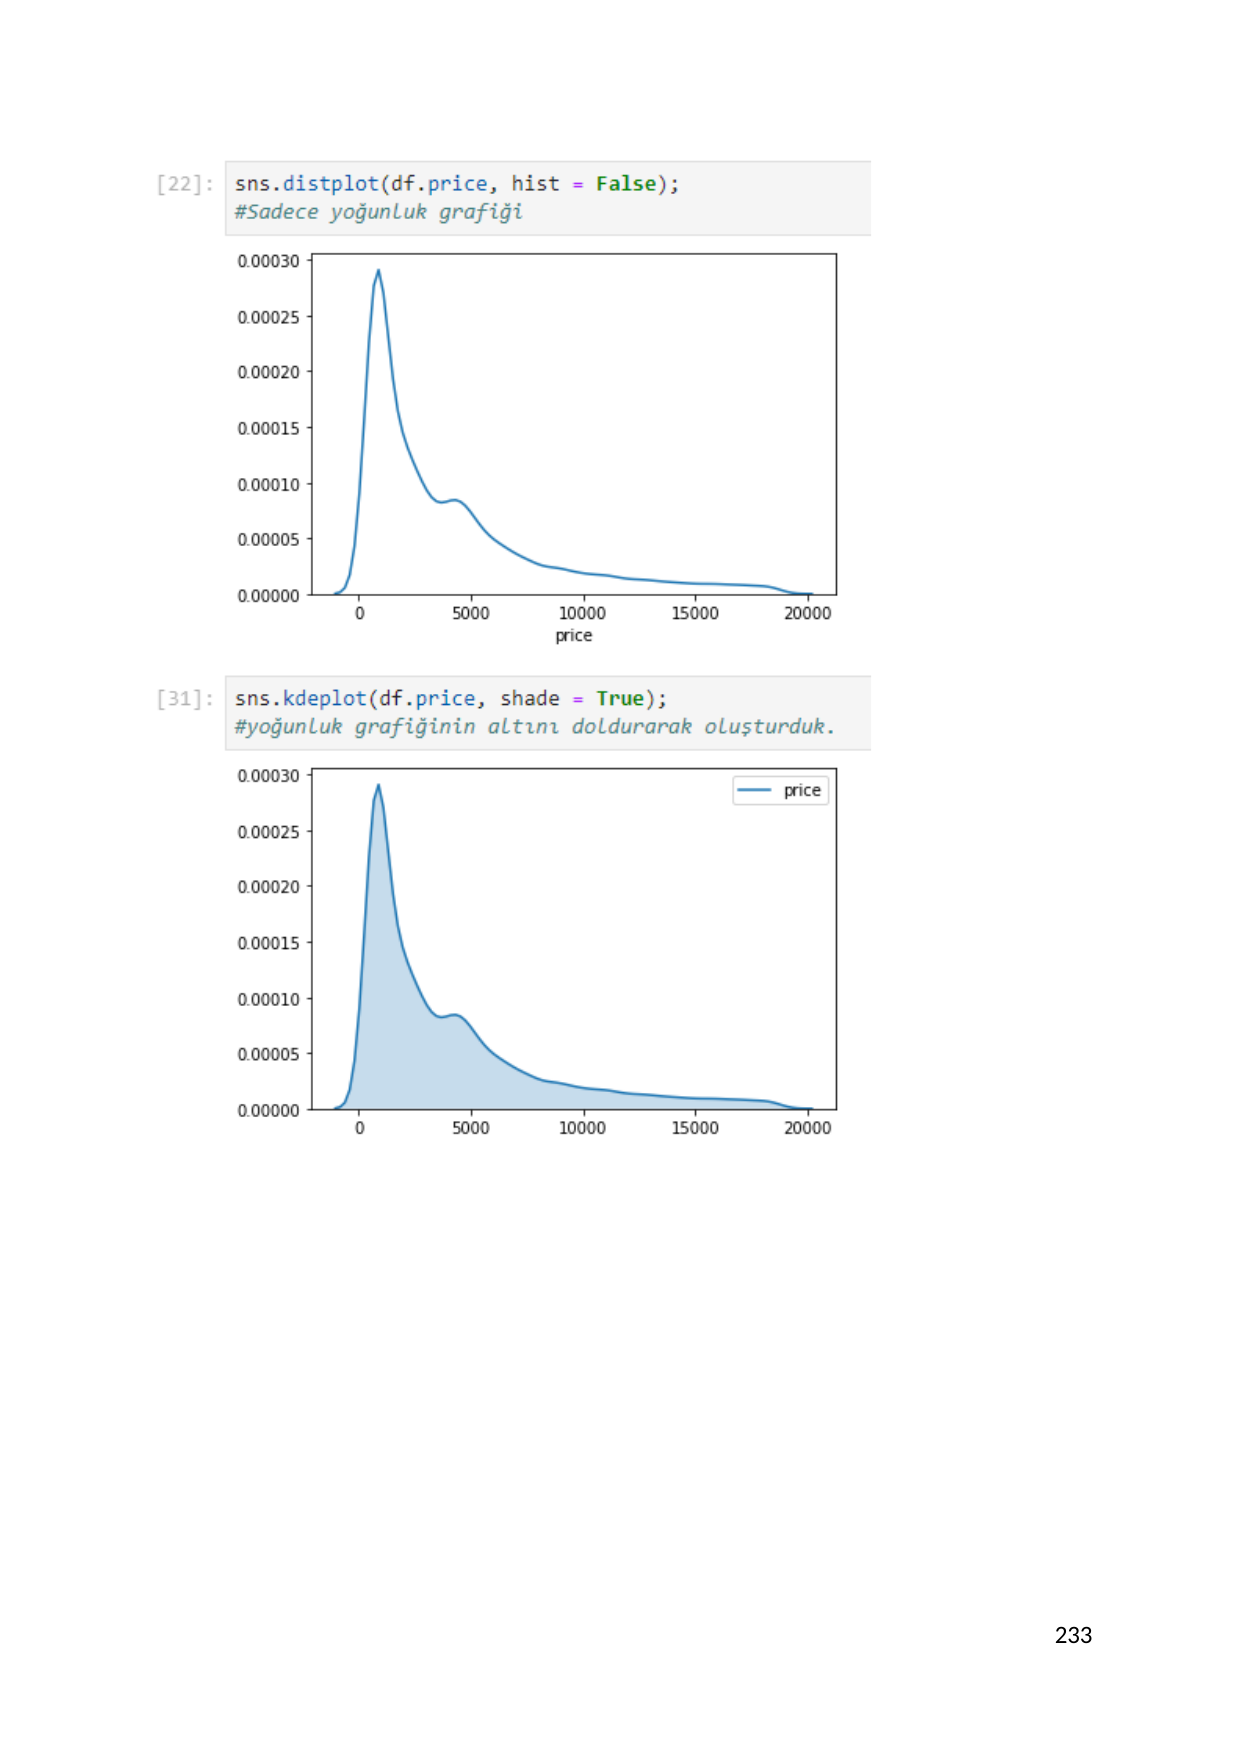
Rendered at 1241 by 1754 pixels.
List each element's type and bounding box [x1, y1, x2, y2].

picture [147, 147, 872, 1153]
